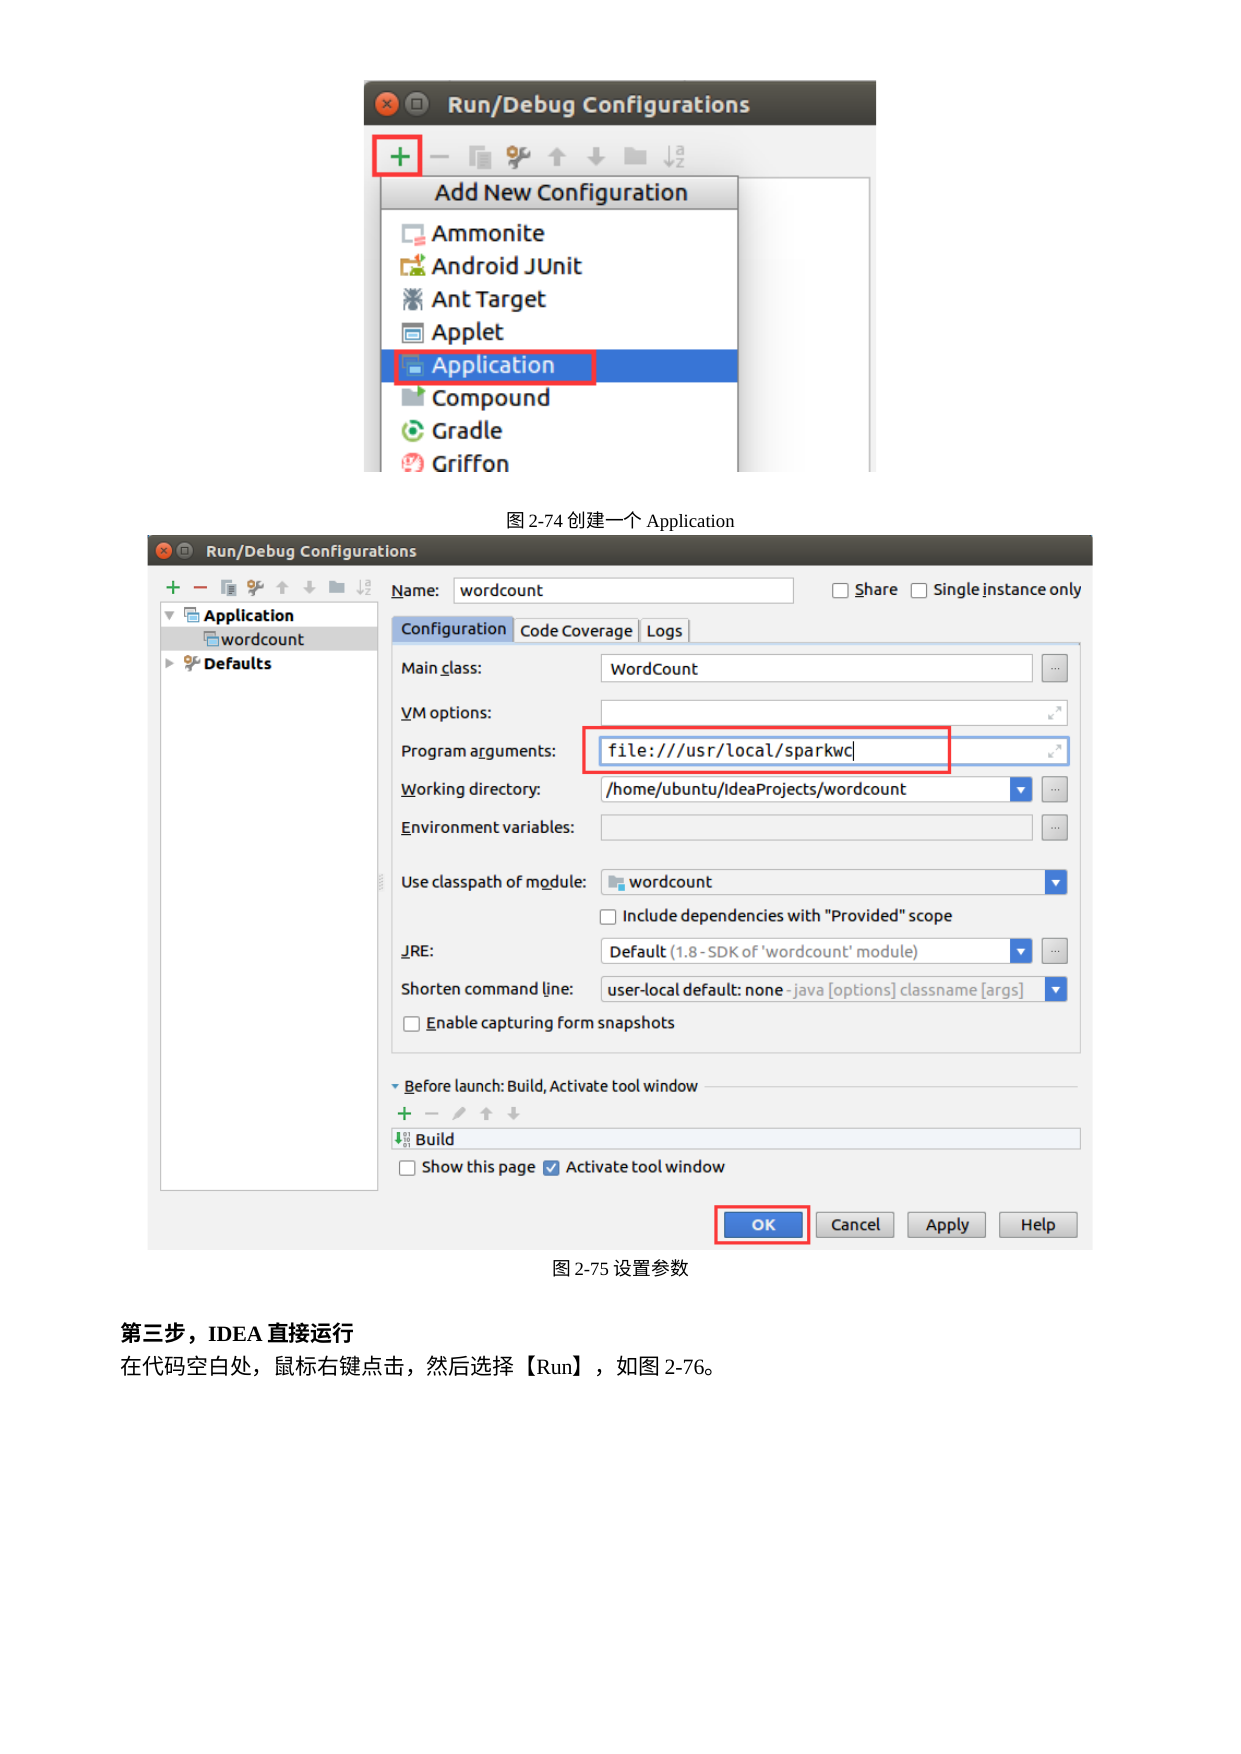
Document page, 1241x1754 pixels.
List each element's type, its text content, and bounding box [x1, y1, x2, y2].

picture [363, 80, 877, 472]
text 在代码空白处，鼠标右键点击，然后选择【Run】，如图2-76。 [75, 1348, 1165, 1381]
text 第三步，IDEA直接运行 [75, 1316, 1165, 1348]
text 图2-74 创建一个Application [75, 503, 1165, 536]
picture [147, 535, 1093, 1250]
text 图2-75 设置参数 [75, 1251, 1165, 1283]
